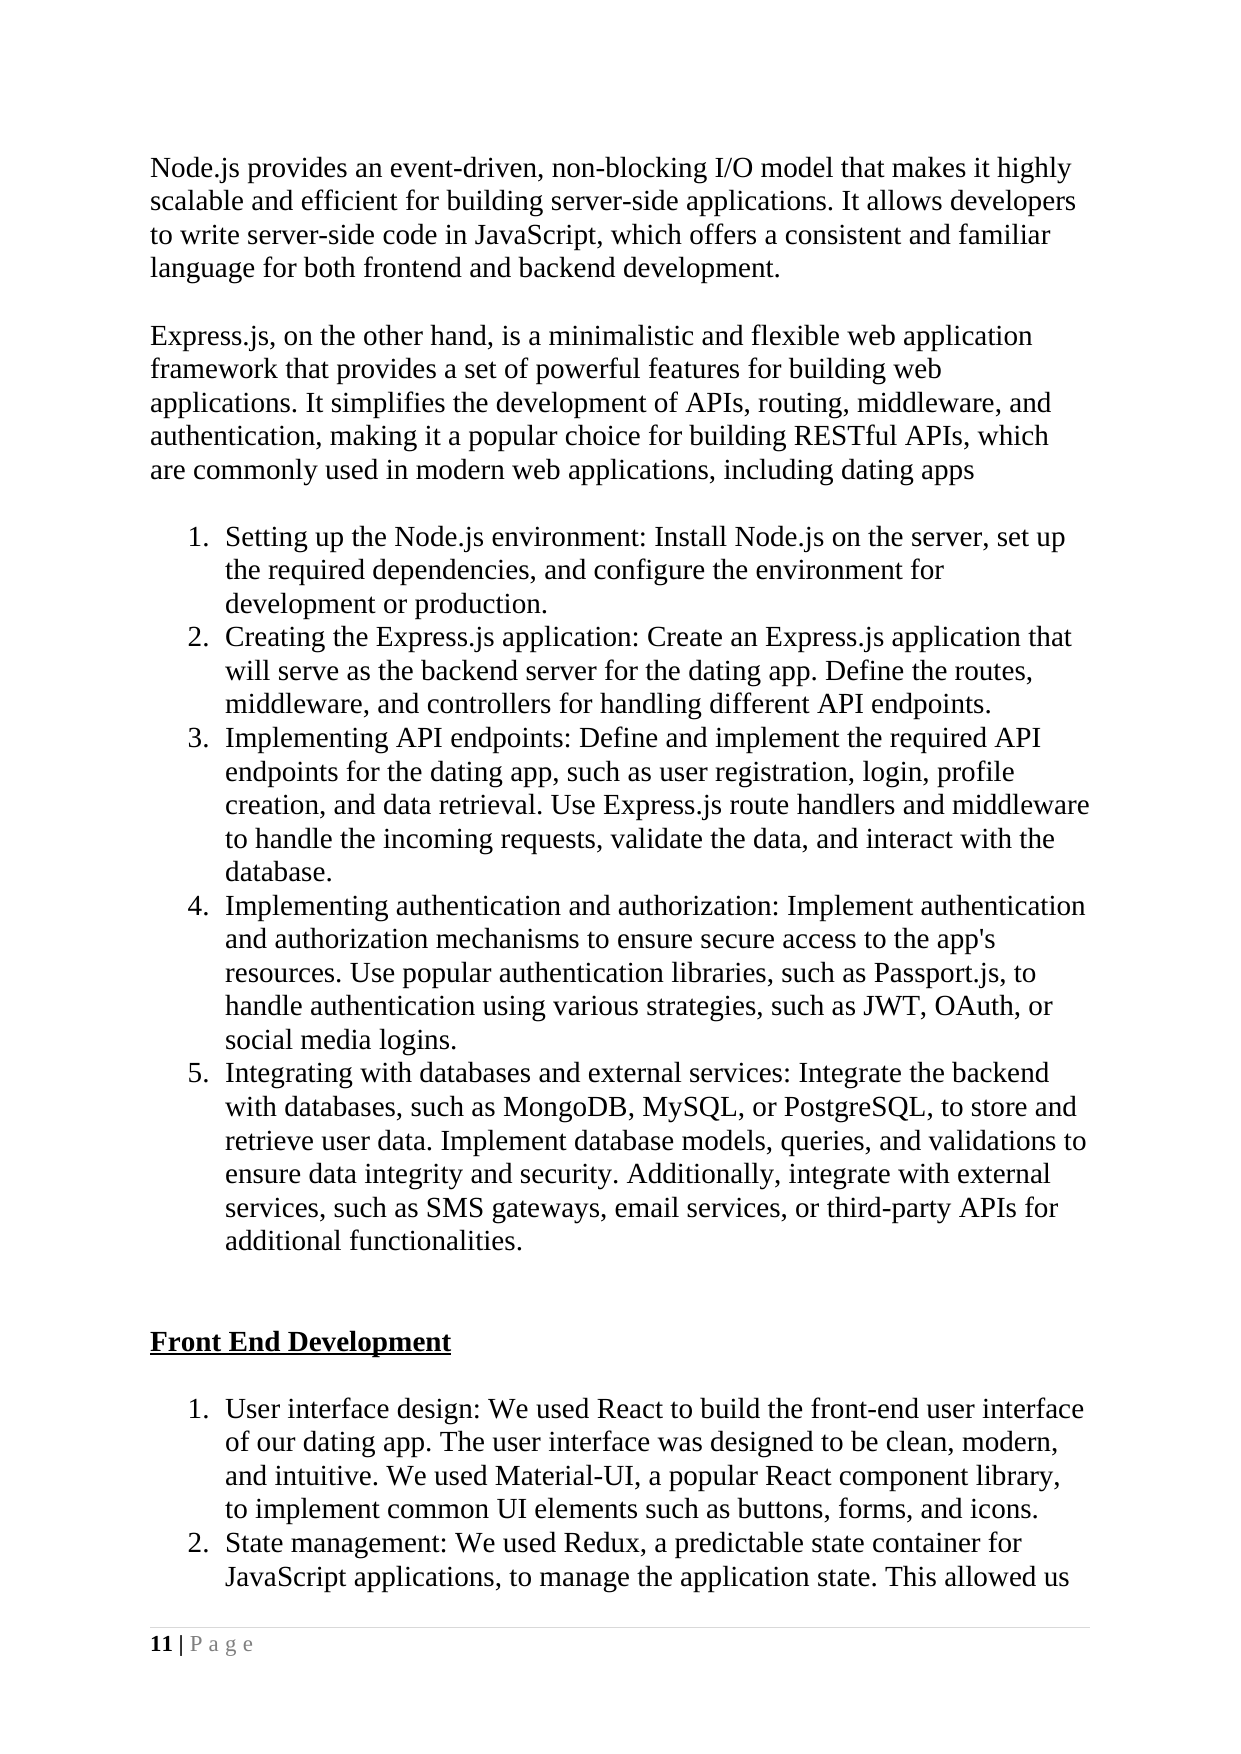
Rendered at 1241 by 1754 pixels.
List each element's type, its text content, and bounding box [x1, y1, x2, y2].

list Implementing authentication and authorization: Implement authentication and authorization mechanisms to ensure secure access to the app's resources. Use popular authentication libraries, such as Passport.js, to handle authentication using various strategies, such as JWT, OAuth, or social media logins. [187, 888, 1090, 1056]
list Implementing API endpoints: Define and implement the required API endpoints for the dating app, such as user registration, login, profile creation, and data retrieval. Use Express.js route handlers and middleware to handle the incoming requests, validate the data, and interact with the database. [187, 720, 1090, 888]
list Creating the Express.js application: Create an Express.js application that will serve as the backend server for the dating app. Define the routes, middleware, and controllers for handling different API endpoints. [187, 619, 1090, 720]
list Integrating with databases and external services: Integrate the backend with databases, such as MongoDB, MySQL, or PostgreSQL, to store and retrieve user data. Implement database models, queries, and validations to ensure data integrity and security. Additionally, integrate with external services, such as SMS gateways, email services, or third-party APIs for additional functionalities. [187, 1056, 1090, 1257]
text Node.js provides an event-driven, non-blocking I/O model that makes it highly scalable and efficient for building server-side applications. It allows developers to write server-side code in JavaScript, which offers a consistent and familiar language for both frontend and backend development. [150, 150, 1090, 284]
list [187, 1525, 1090, 1592]
text Express.js, on the other hand, is a minimalistic and flexible web application framework that provides a set of powerful features for building web applications. It simplifies the development of APIs, routing, middleware, and authentication, making it a popular choice for building RESTful APIs, which are commonly used in modern web applications, including dating apps [150, 318, 1090, 485]
list User interface design: We used React to build the front-end user interface of our dating app. The user interface was designed to be clean, modern, and intuitive. We used Material-UI, a popular React component library, to implement common UI elements such as buttons, forms, and icons. [187, 1391, 1090, 1525]
list Setting up the Node.js environment: Install Node.js on the server, set up the required dependencies, and configure the environment for development or production. [187, 519, 1090, 619]
text Front End Development [150, 1324, 1090, 1357]
